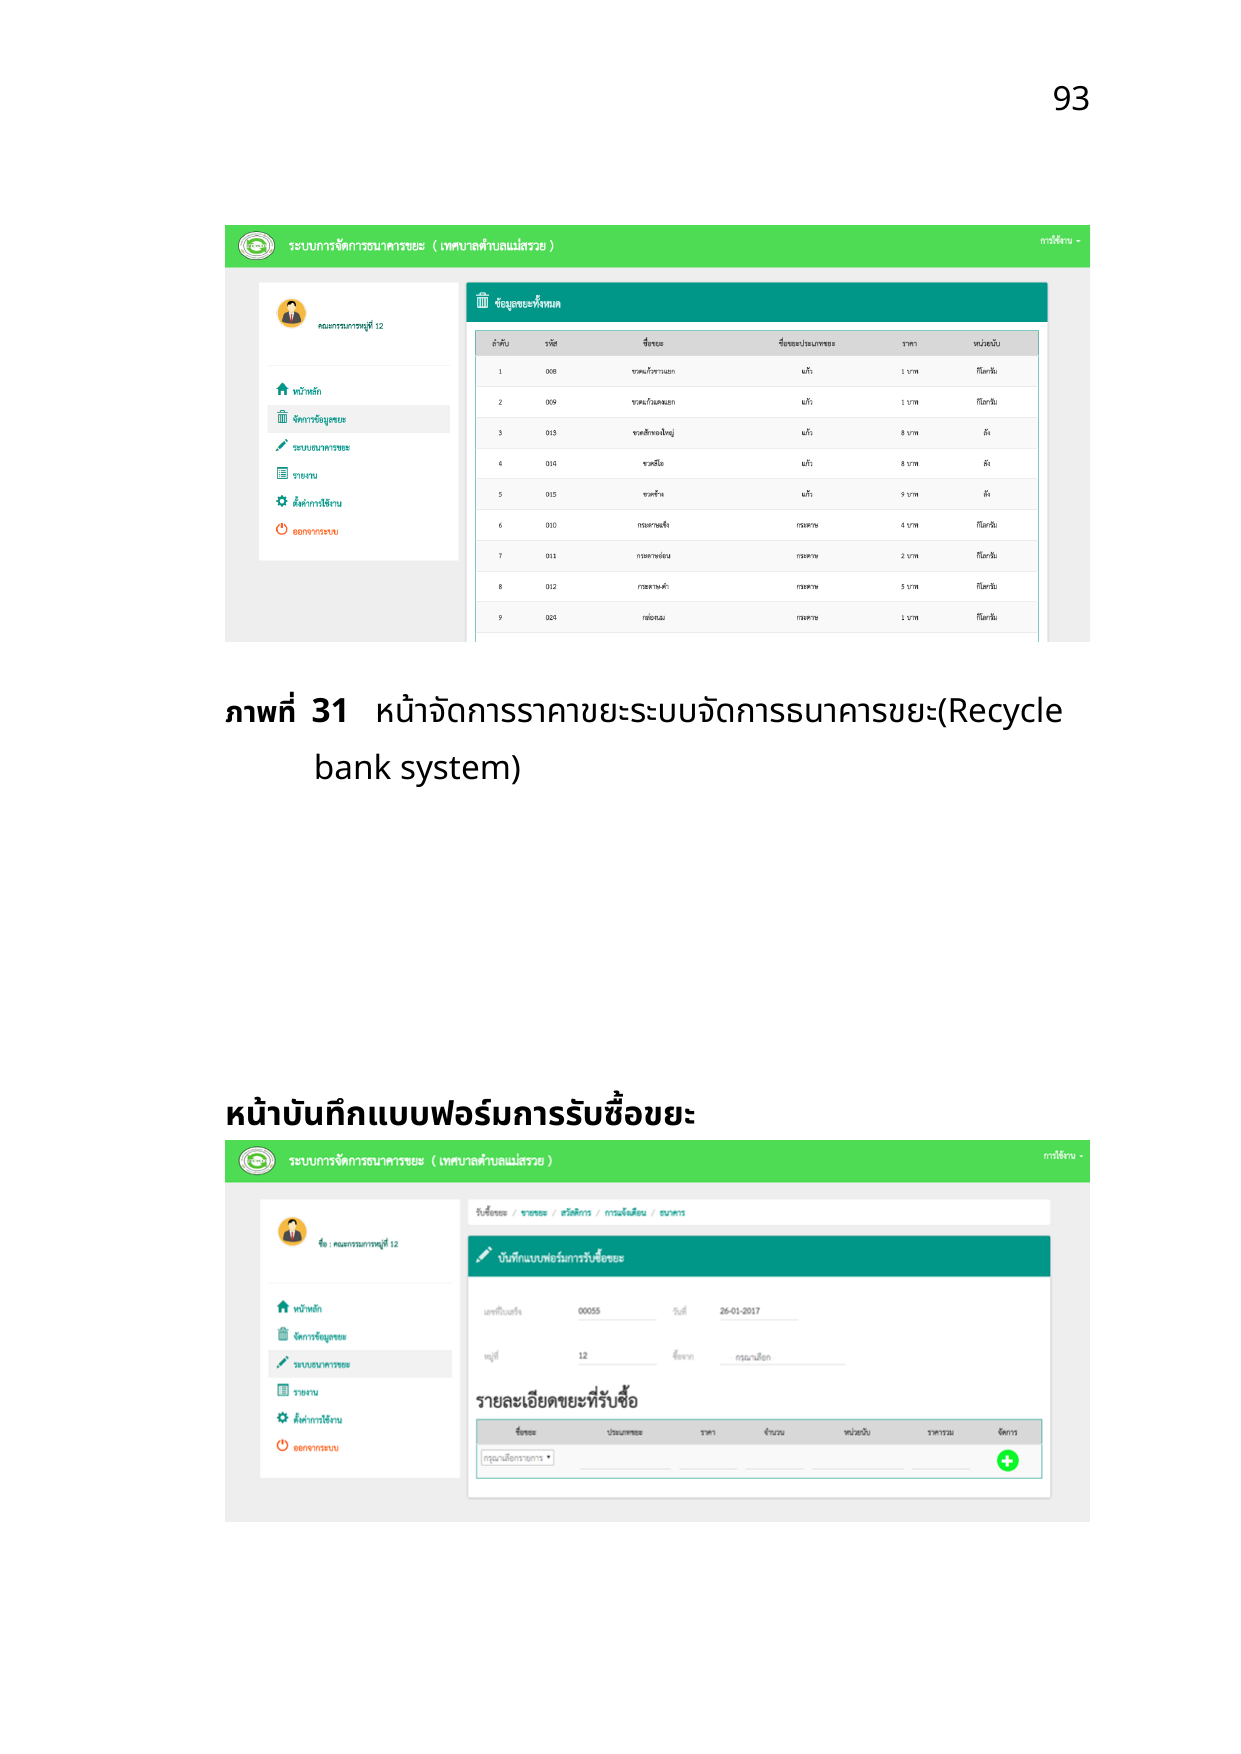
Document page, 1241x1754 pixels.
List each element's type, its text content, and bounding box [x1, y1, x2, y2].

text หน้าบันทึกแบบฟอร์มการรับซื้อขยะ [225, 1089, 1090, 1140]
picture [225, 1140, 1090, 1522]
list หน้าจัดการราคาขยะระบบจัดการธนาคารขยะ(Recycle bank system) [225, 687, 1090, 789]
